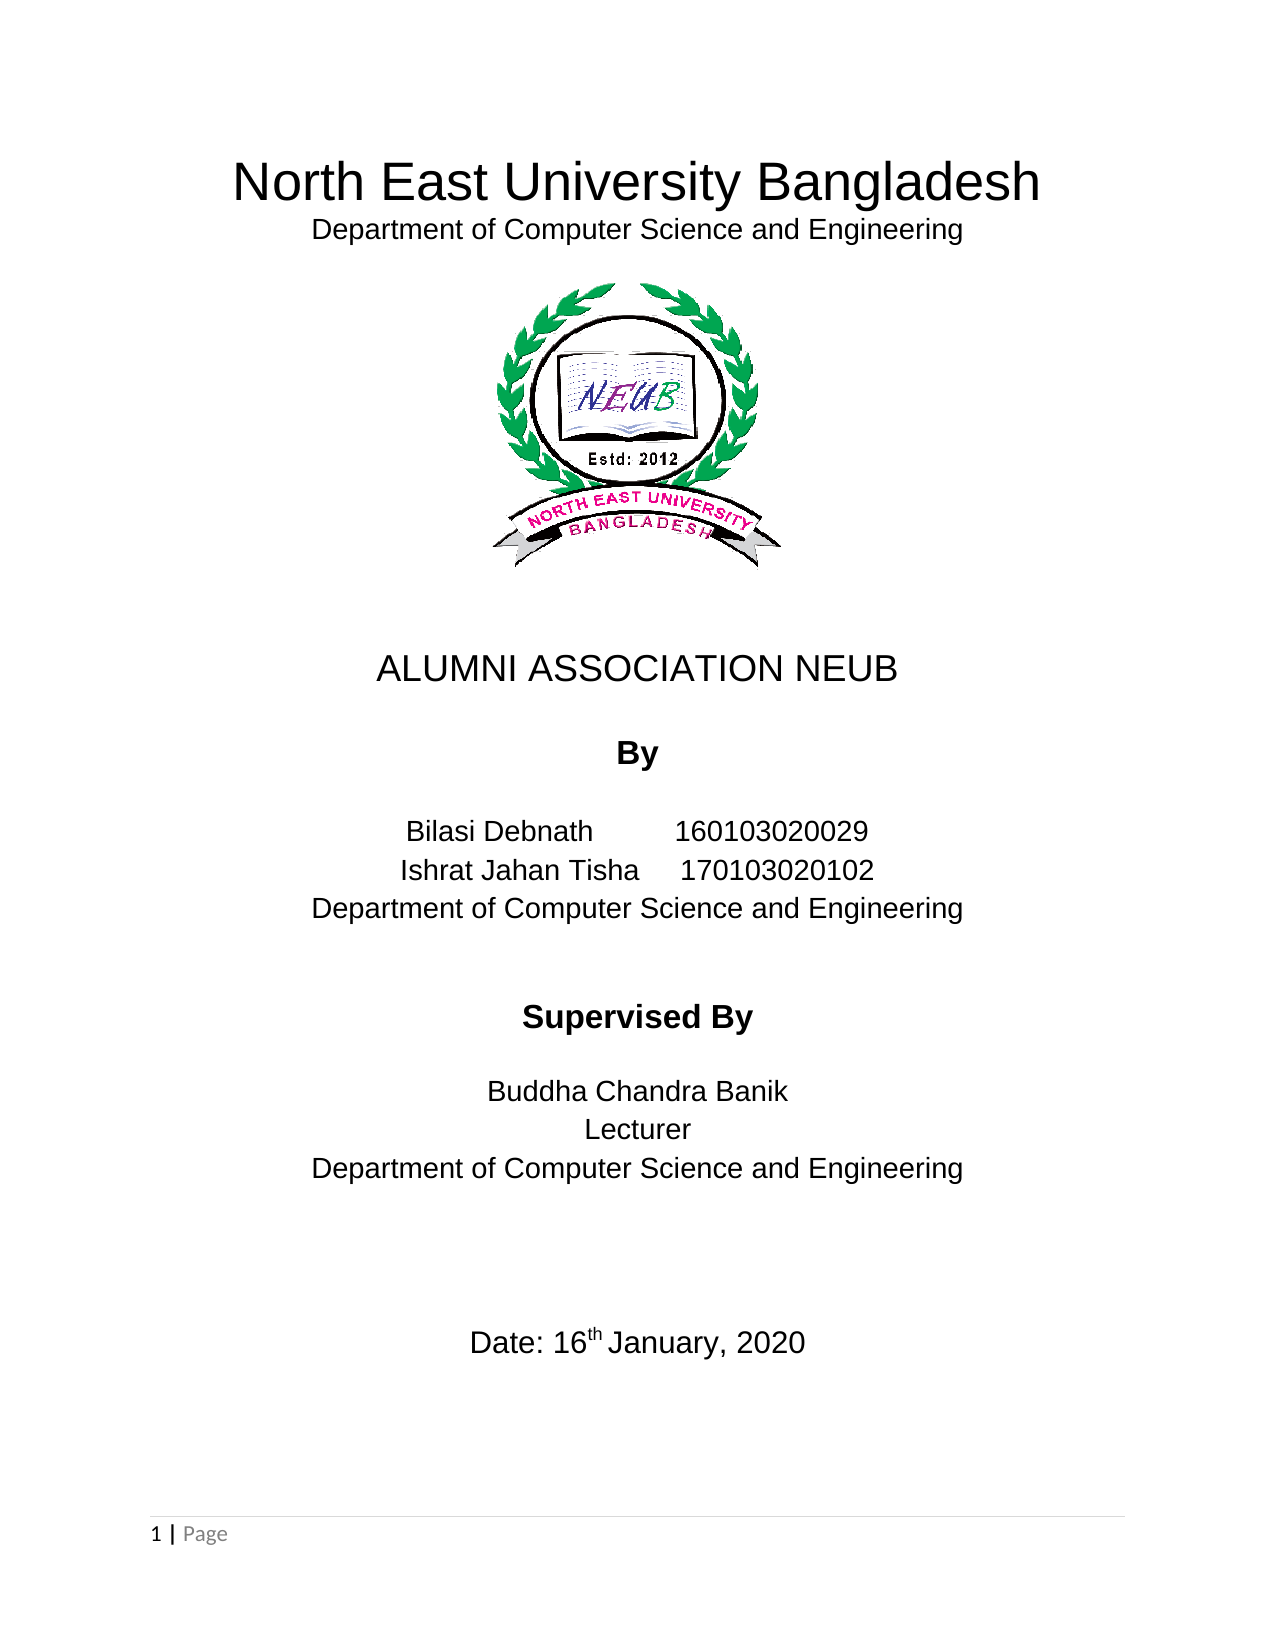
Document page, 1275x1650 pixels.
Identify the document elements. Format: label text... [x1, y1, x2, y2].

text Date: 16th January, 2020 [150, 1324, 1125, 1359]
text Buddha Chandra Banik [150, 1074, 1125, 1107]
text Supervised By [150, 997, 1125, 1035]
text By [150, 733, 1125, 771]
text Department of Computer Science and Engineering [150, 891, 1125, 925]
text Bilasi Debnath 160103020029 [150, 814, 1125, 848]
text Ishrat Jahan Tisha 170103020102 [150, 853, 1125, 886]
text ALUMNI ASSOCIATION NEUB [150, 646, 1125, 689]
text North East University Bangladesh [150, 150, 1125, 212]
text Lecturer [150, 1112, 1125, 1146]
text Department of Computer Science and Engineering [150, 212, 1125, 246]
picture [489, 279, 786, 570]
text Department of Computer Science and Engineering [150, 1151, 1125, 1184]
